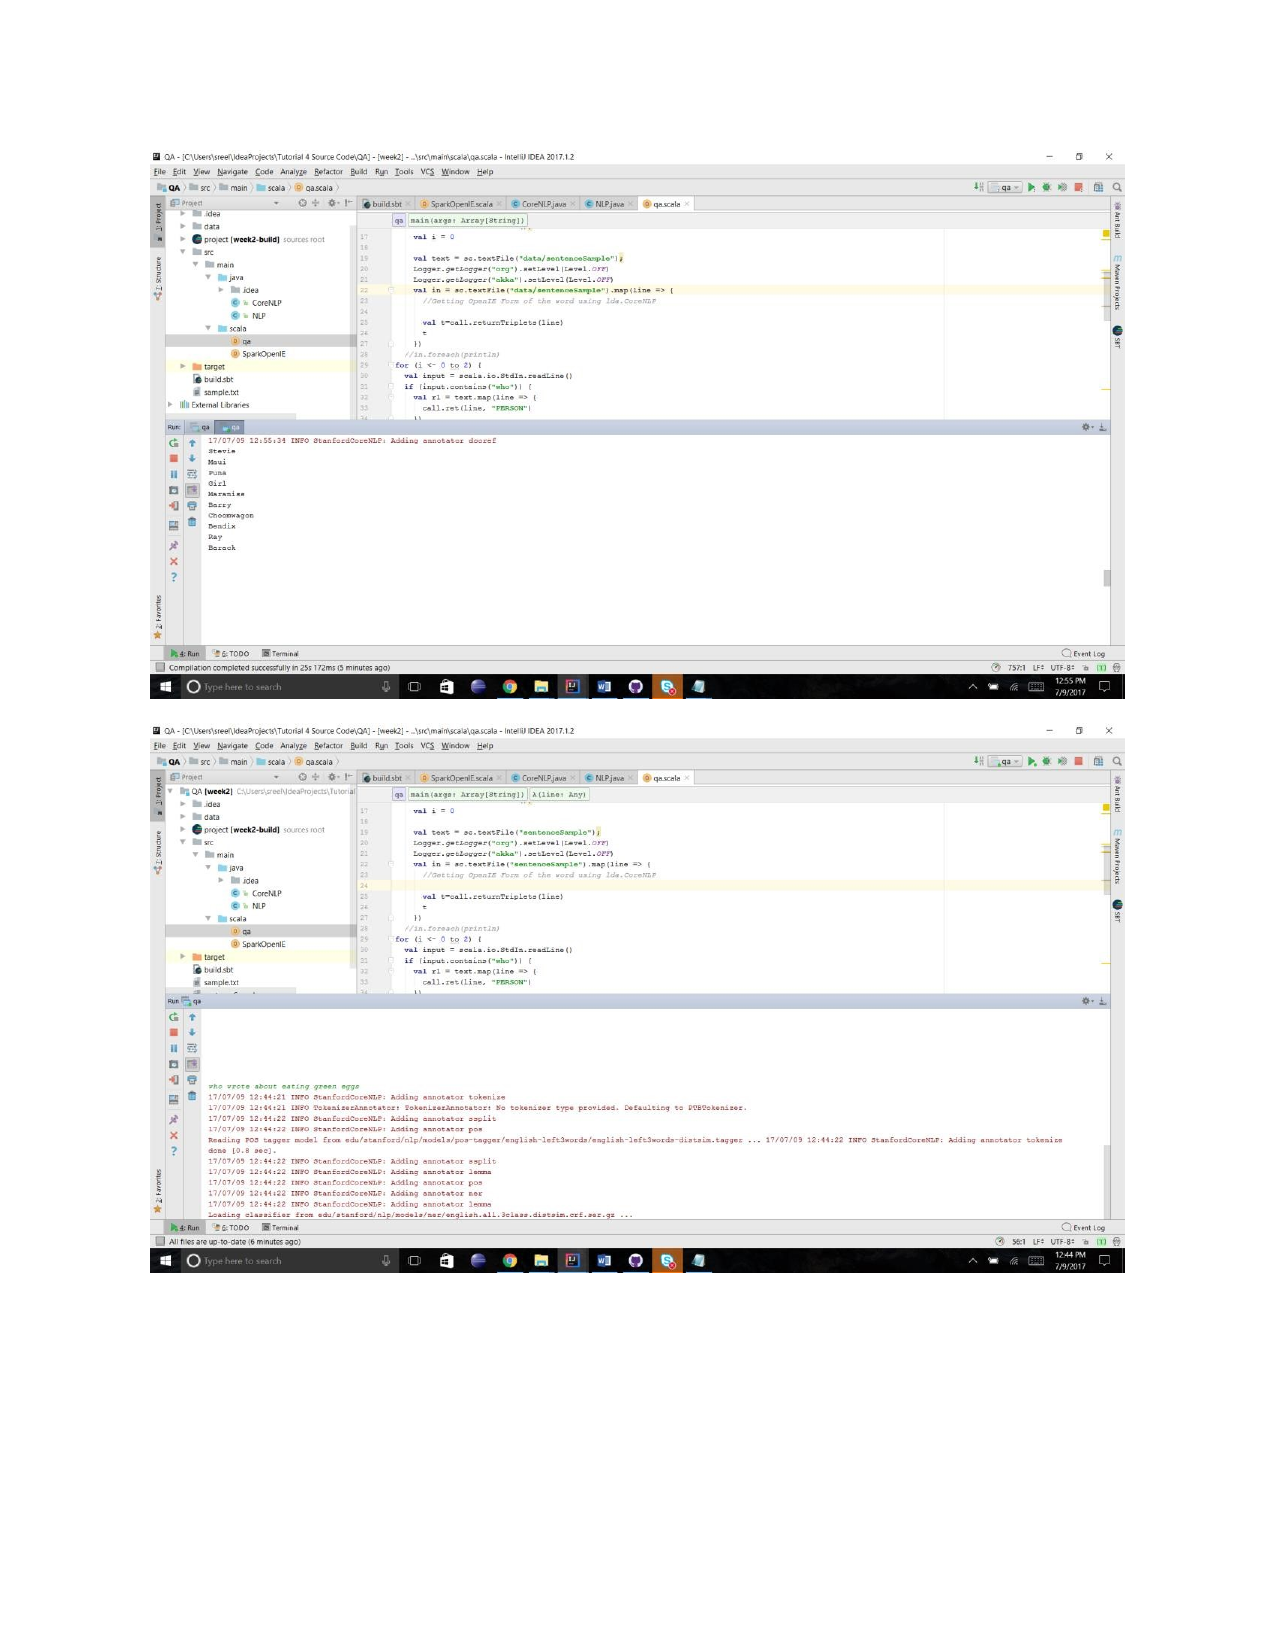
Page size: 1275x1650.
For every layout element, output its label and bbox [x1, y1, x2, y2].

picture [150, 150, 1125, 699]
picture [150, 723, 1125, 1273]
